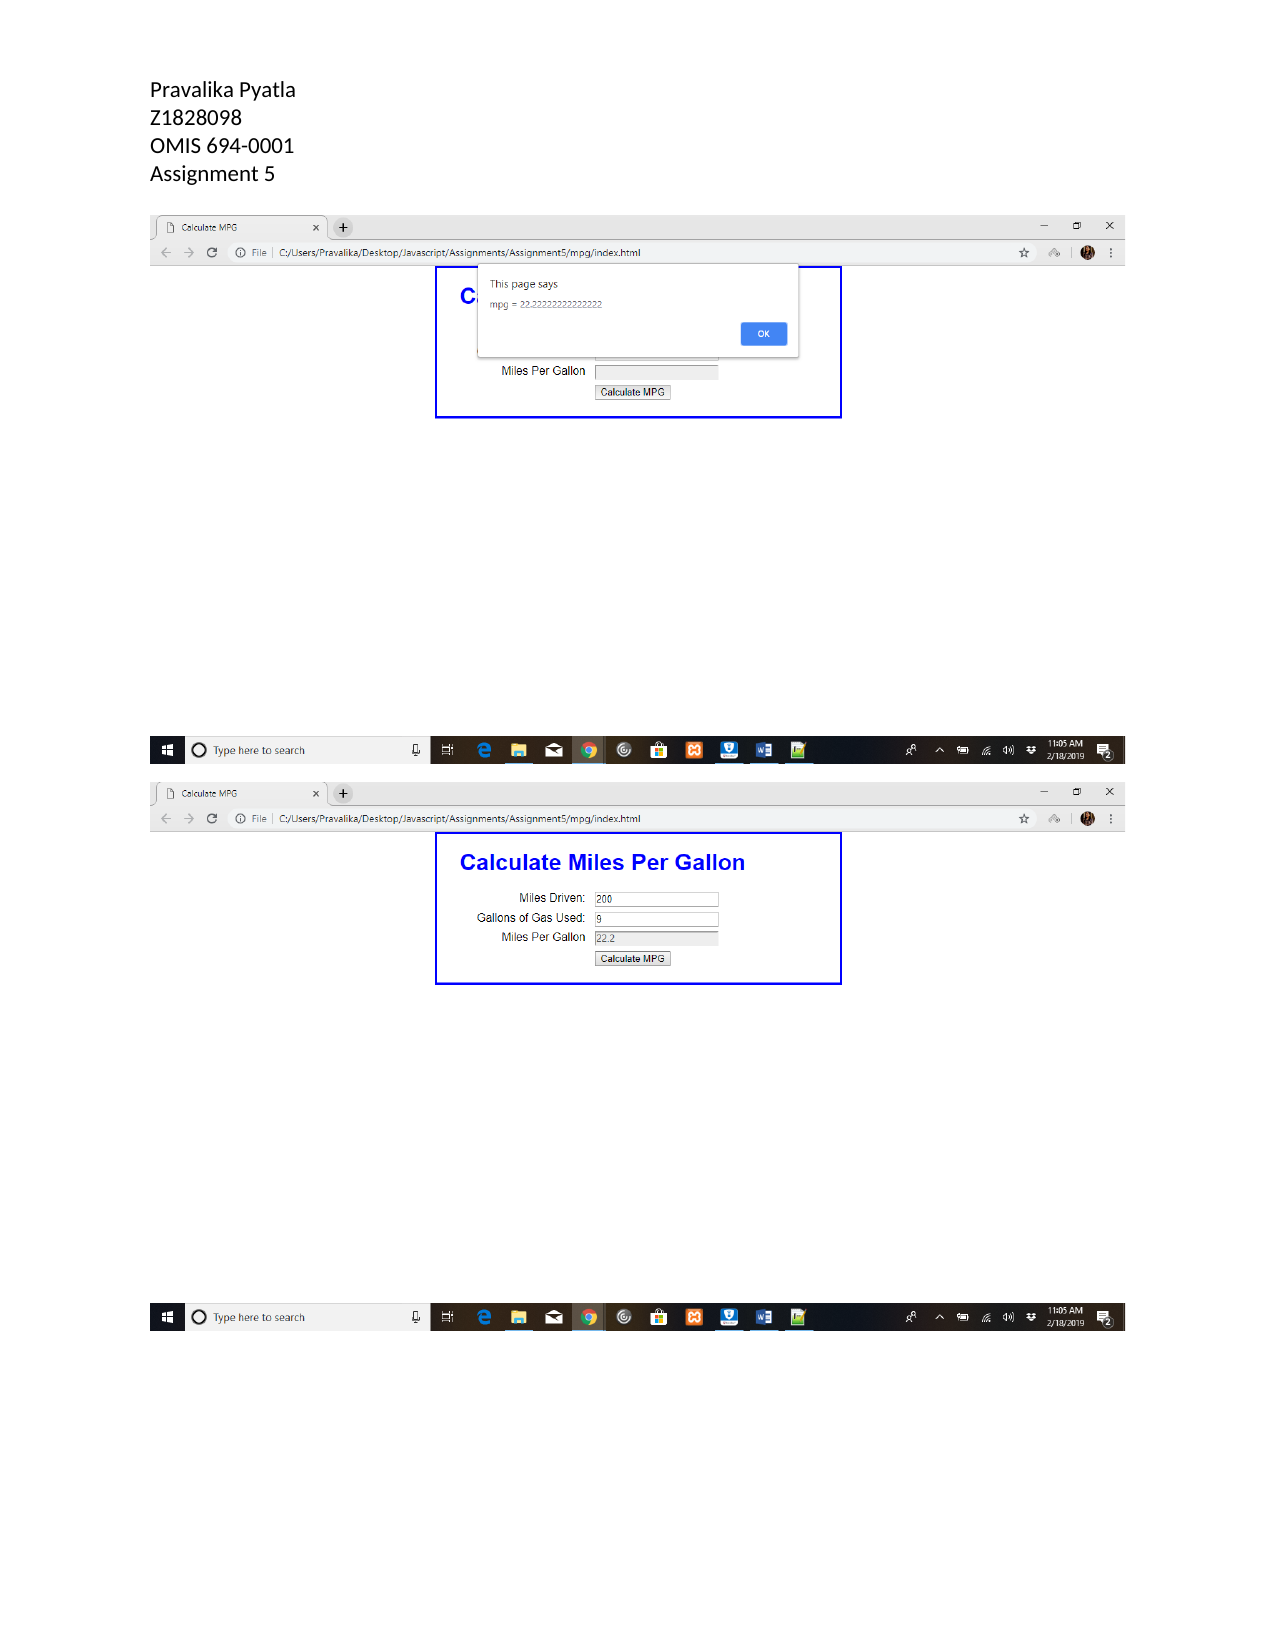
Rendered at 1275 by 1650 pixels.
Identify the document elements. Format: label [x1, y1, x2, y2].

picture [150, 782, 1125, 1331]
picture [150, 215, 1125, 764]
